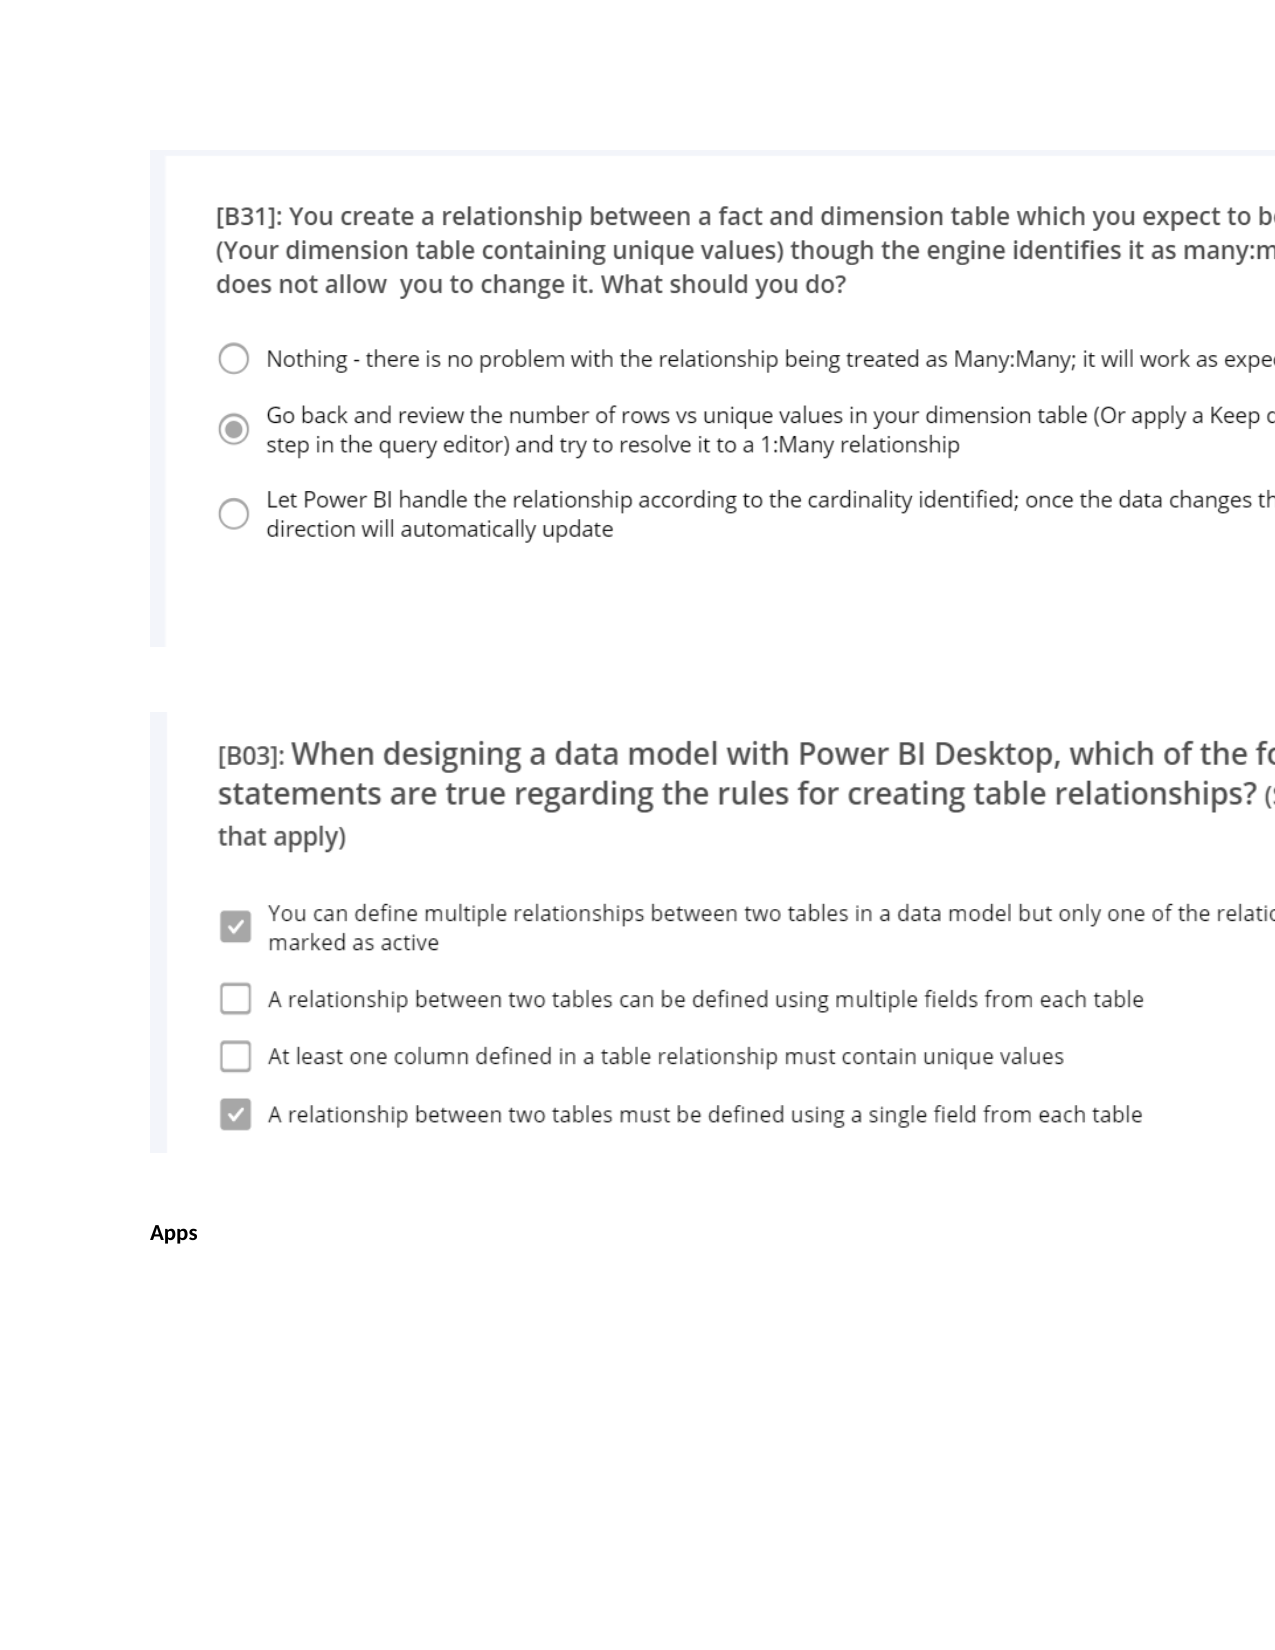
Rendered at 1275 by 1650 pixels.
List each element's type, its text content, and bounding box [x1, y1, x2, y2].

text Apps [150, 1218, 1125, 1246]
picture [150, 150, 1275, 647]
picture [150, 712, 1275, 1153]
